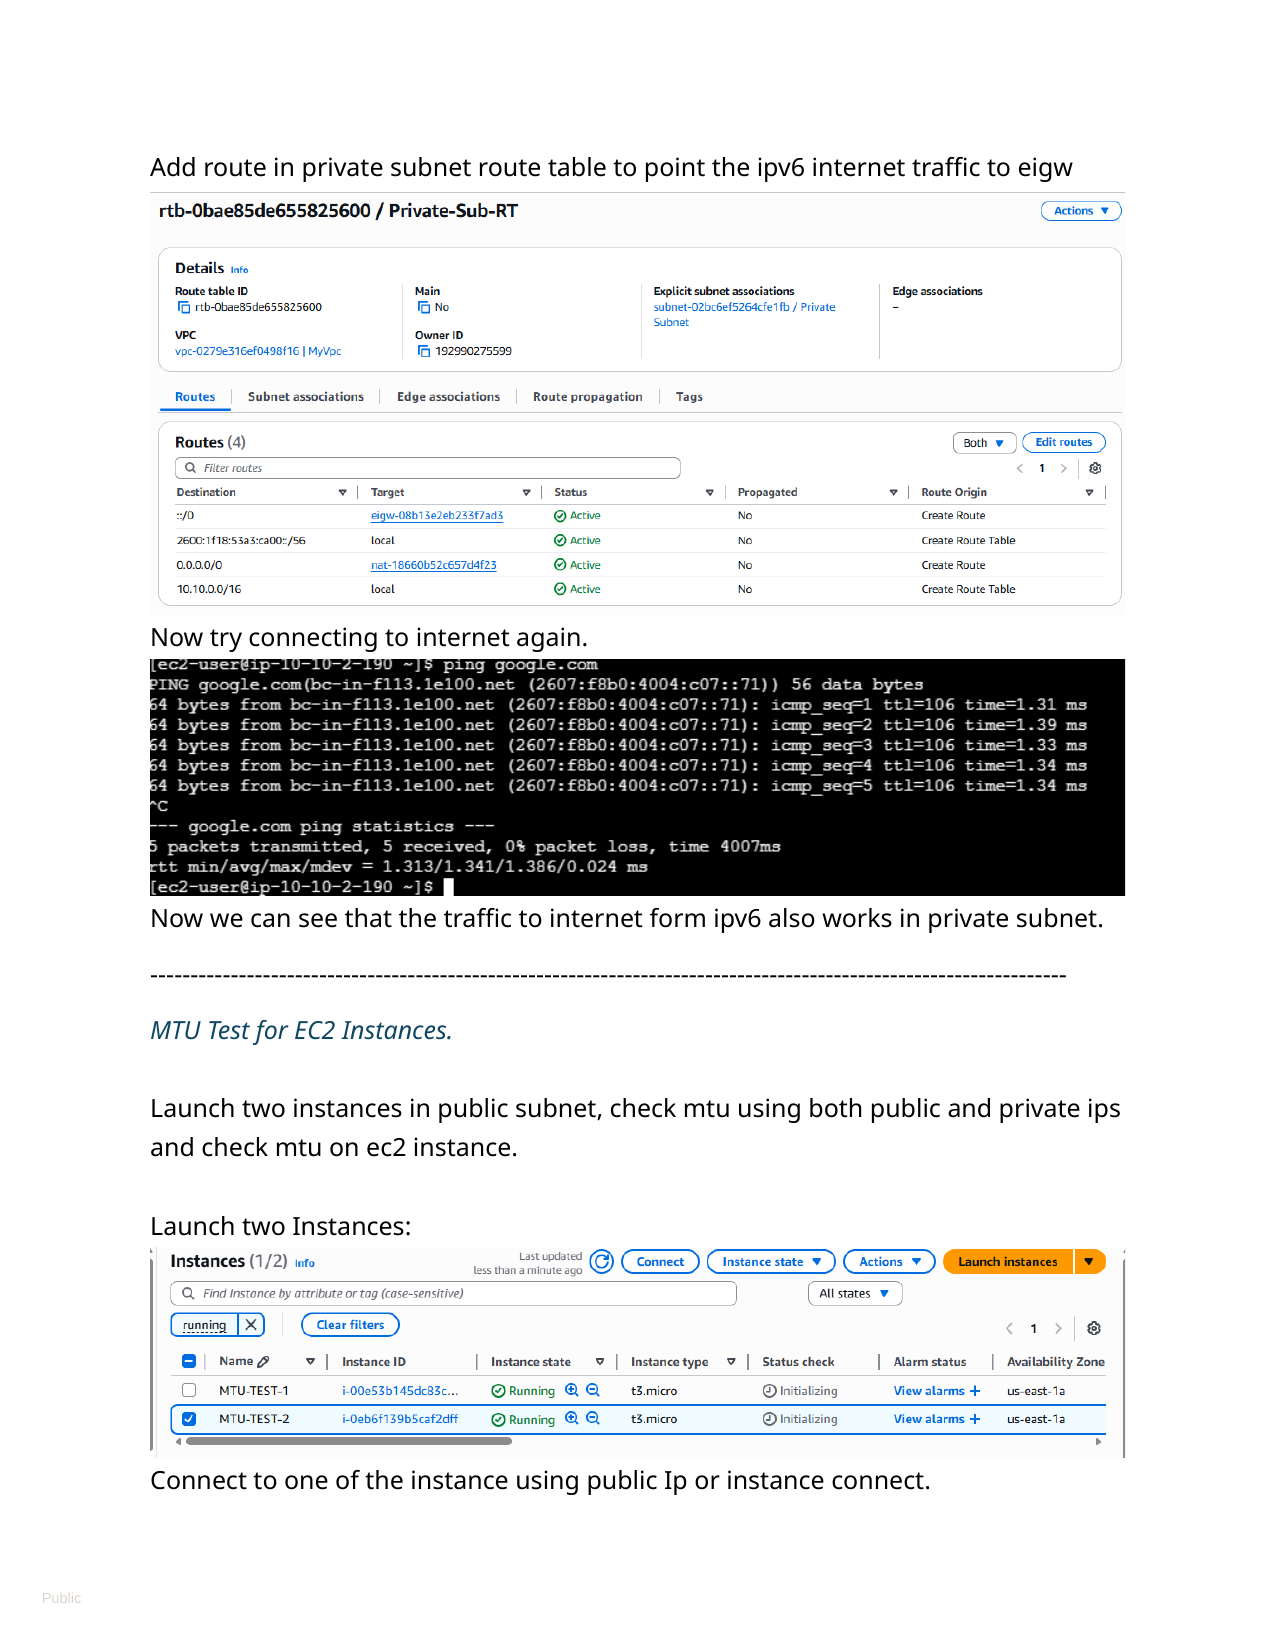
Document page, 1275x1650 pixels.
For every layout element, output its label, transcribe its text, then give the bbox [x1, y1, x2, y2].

text Now try connecting to internet from ec2 instance in private subnet. Here if we see ping is not working on ipv6 but working on ipv4 this is because NAT gateway enables communication between ipv4 to ipv6. For ipv6 to work we need to use Egress-Only Internet Gateway. Add route in private subnet route table to point the ipv6 internet traffic to eigw Now try connecting to internet again. Now we can see that the traffic to internet form ipv6 also works in private subnet. [150, 615, 1125, 659]
text Now try connecting to internet from ec2 instance in private subnet. Here if we see ping is not working on ipv6 but working on ipv4 this is because NAT gateway enables communication between ipv4 to ipv6. For ipv6 to work we need to use Egress-Only Internet Gateway. Add route in private subnet route table to point the ipv6 internet traffic to eigw Now try connecting to internet again. Now we can see that the traffic to internet form ipv6 also works in private subnet. [150, 896, 1125, 935]
picture [150, 189, 1125, 615]
text Now try connecting to internet from ec2 instance in private subnet. Here if we see ping is not working on ipv6 but working on ipv4 this is because NAT gateway enables communication between ipv4 to ipv6. For ipv6 to work we need to use Egress-Only Internet Gateway. Add route in private subnet route table to point the ipv6 internet traffic to eigw Now try connecting to internet again. Now we can see that the traffic to internet form ipv6 also works in private subnet. [150, 150, 1125, 189]
text ------------------------------------------------------------------------------------------------------------------ [150, 957, 1125, 991]
picture [150, 659, 1125, 896]
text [150, 1458, 1125, 1496]
picture [150, 1247, 1125, 1458]
